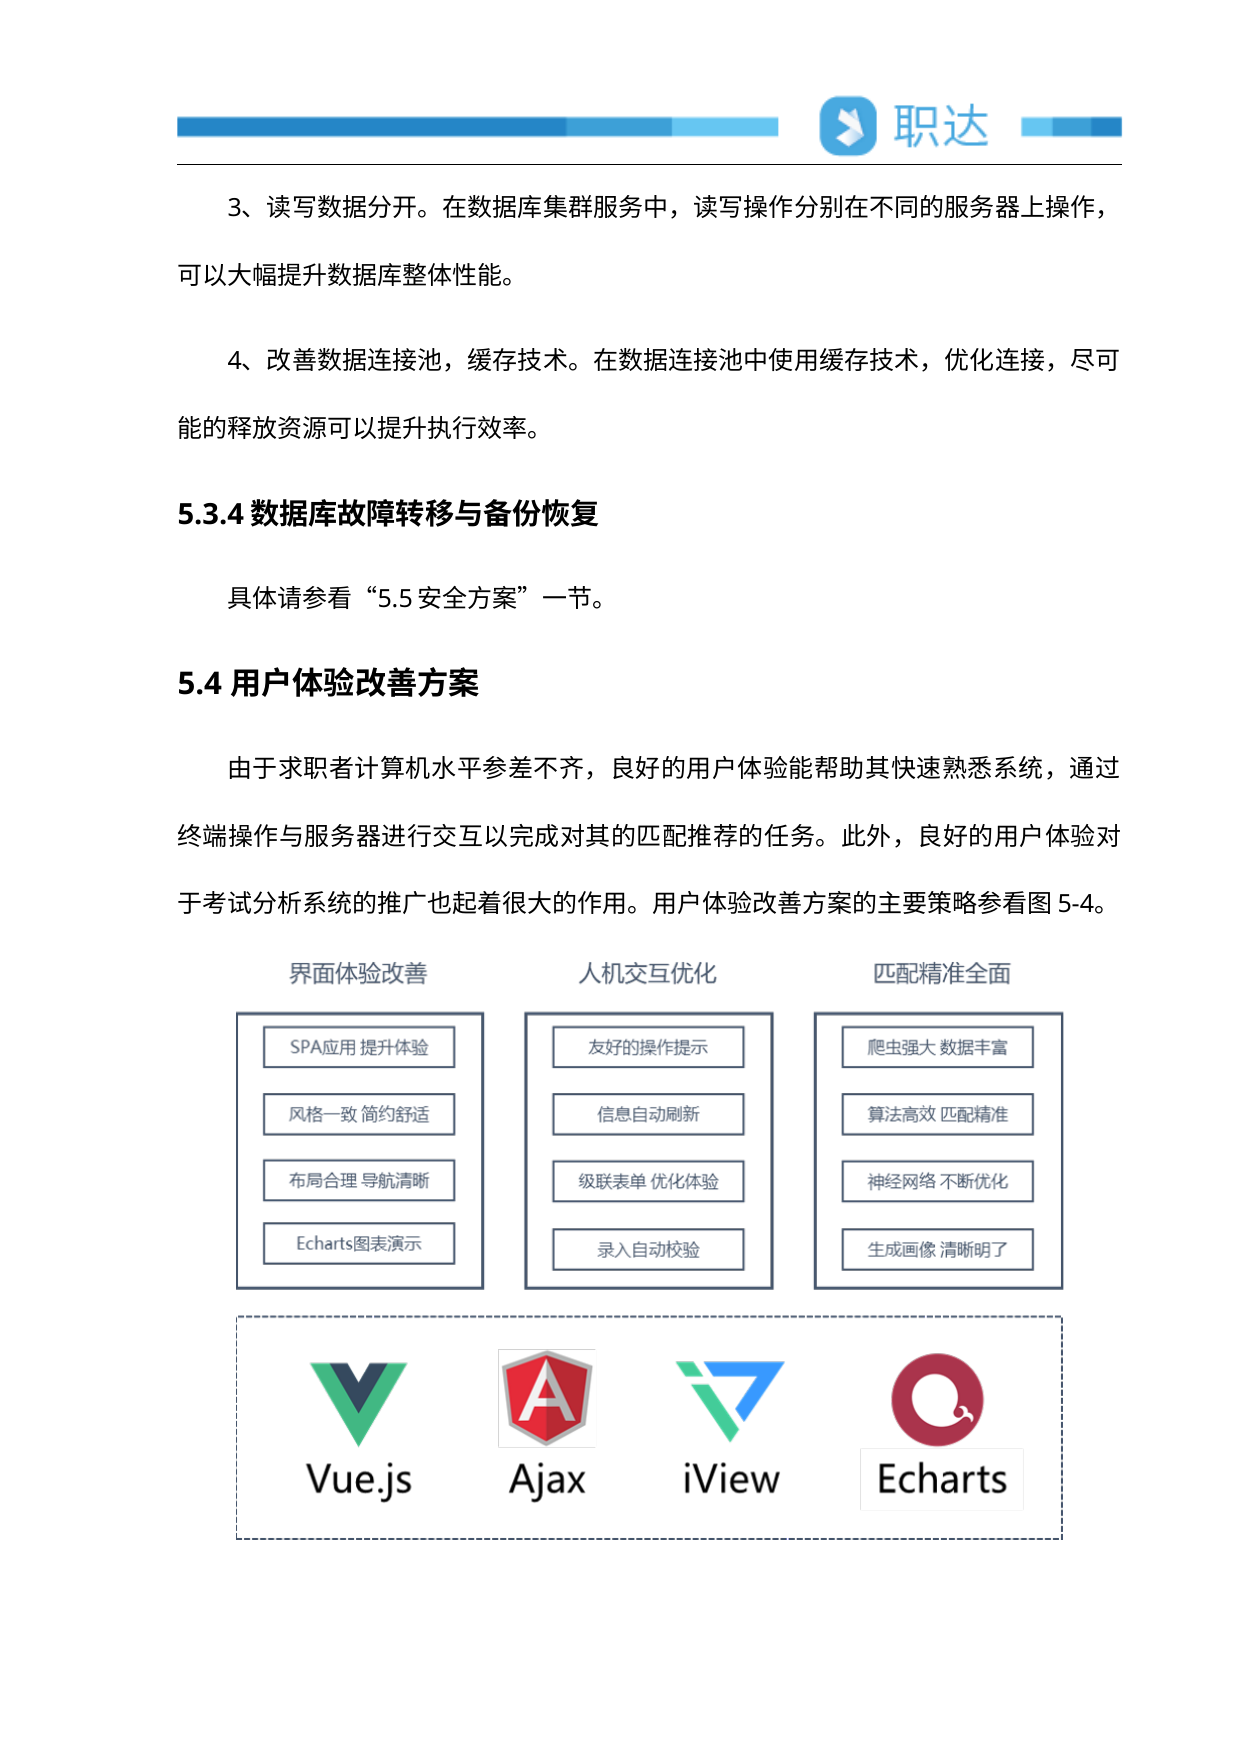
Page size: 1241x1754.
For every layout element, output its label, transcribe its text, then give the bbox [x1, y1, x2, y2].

text 4、改善数据连接池，缓存技术。在数据连接池中使用缓存技术，优化连接，尽可能的释放资源可以提升执行效率。 [177, 325, 1122, 461]
picture [177, 88, 1123, 162]
text 5.3.4数据库故障转移与备份恢复 [177, 477, 1122, 545]
text 具体请参看“5.5安全方案”一节。 [177, 562, 1122, 630]
picture [236, 952, 1064, 1540]
text 由于求职者计算机水平参差不齐，良好的用户体验能帮助其快速熟悉系统，通过终端操作与服务器进行交互以完成对其的匹配推荐的任务。此外，良好的用户体验对于考试分析系统的推广也起着很大的作用。用户体验改善方案的主要策略参看图5-4。 [177, 732, 1122, 936]
text 3、读写数据分开。在数据库集群服务中，读写操作分别在不同的服务器上操作，可以大幅提升数据库整体性能。 [177, 172, 1122, 308]
text 5.4 用户体验改善方案 [177, 647, 1122, 715]
